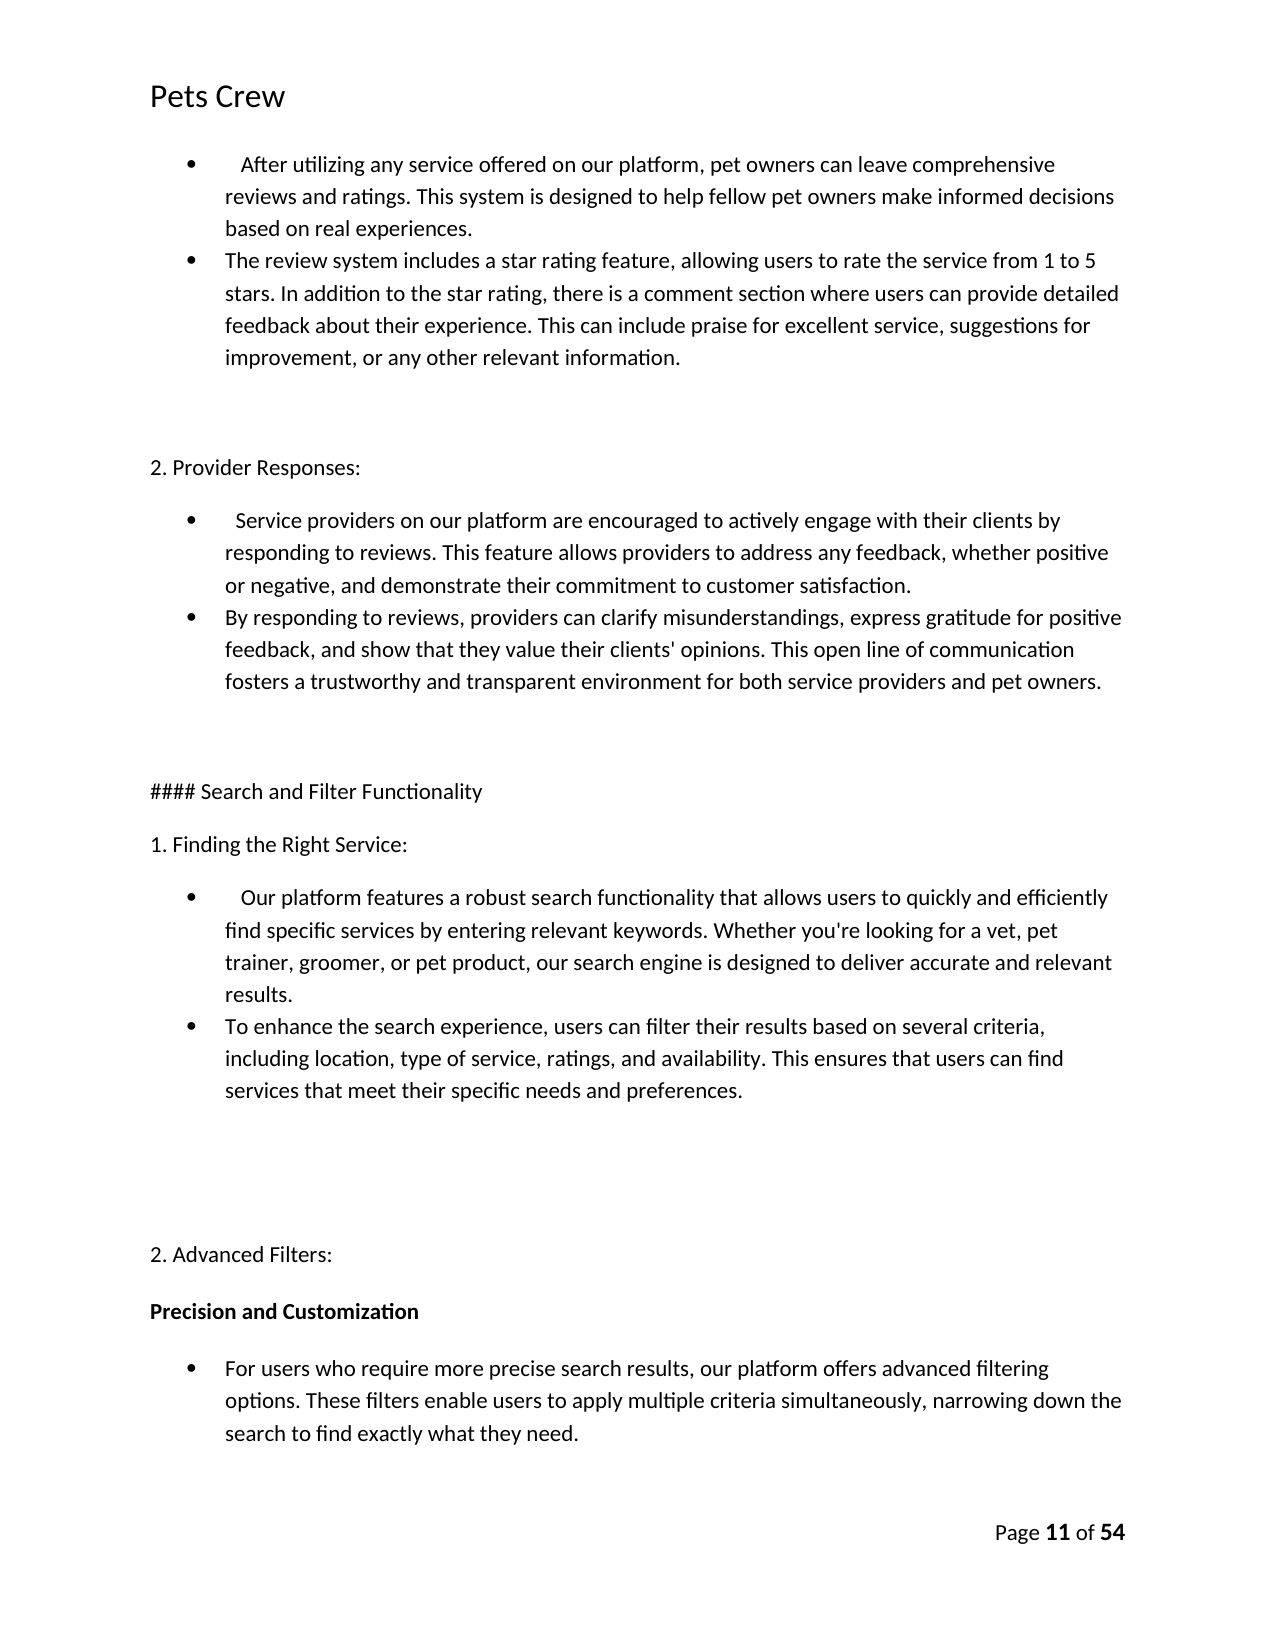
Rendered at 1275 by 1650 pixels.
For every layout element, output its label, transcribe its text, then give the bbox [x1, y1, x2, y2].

list The review system includes a star rating feature, allowing users to rate the service from 1 to 5 stars. In addition to the star rating, there is a comment section where users can provide detailed feedback about their experience. This can include praise for excellent service, suggestions for improvement, or any other relevant information. [187, 247, 1125, 371]
list By responding to reviews, providers can clarify misunderstandings, express gratitude for positive feedback, and show that they value their clients' opinions. This open line of communication fosters a trustworthy and transparent environment for both service providers and pet owners. [187, 603, 1125, 695]
text #### Search and Filter Functionality [150, 777, 1125, 806]
text 1. Finding the Right Service: [150, 831, 1125, 858]
list To enhance the search experience, users can filter their results based on several criteria, including location, type of service, ratings, and availability. This ensures that users can find services that meet their specific needs and preferences. [187, 1012, 1125, 1105]
text 2. Advanced Filters: [150, 1240, 1125, 1268]
text Precision and Customization [150, 1297, 1125, 1325]
list Our platform features a robust search functionality that allows users to quickly and efficiently find specific services by entering relevant keywords. Whether you're looking for a vet, pet trainer, groomer, or pet product, our search engine is designed to deliver accurate and relevant results. [187, 883, 1125, 1008]
list After utilizing any service offered on our platform, pet owners can leave comprehensive reviews and ratings. This system is designed to help fellow pet owners make informed decisions based on real experiences. [187, 150, 1125, 242]
list For users who require more precise search results, our platform offers advanced filtering options. These filters enable users to apply multiple criteria simultaneously, narrowing down the search to find exactly what they need. [187, 1354, 1125, 1447]
text 2. Provider Responses: [150, 453, 1125, 481]
list Service providers on our platform are encouraged to actively engage with their clients by responding to reviews. This feature allows providers to address any feedback, whether positive or negative, and demonstrate their commitment to customer satisfaction. [187, 506, 1125, 599]
